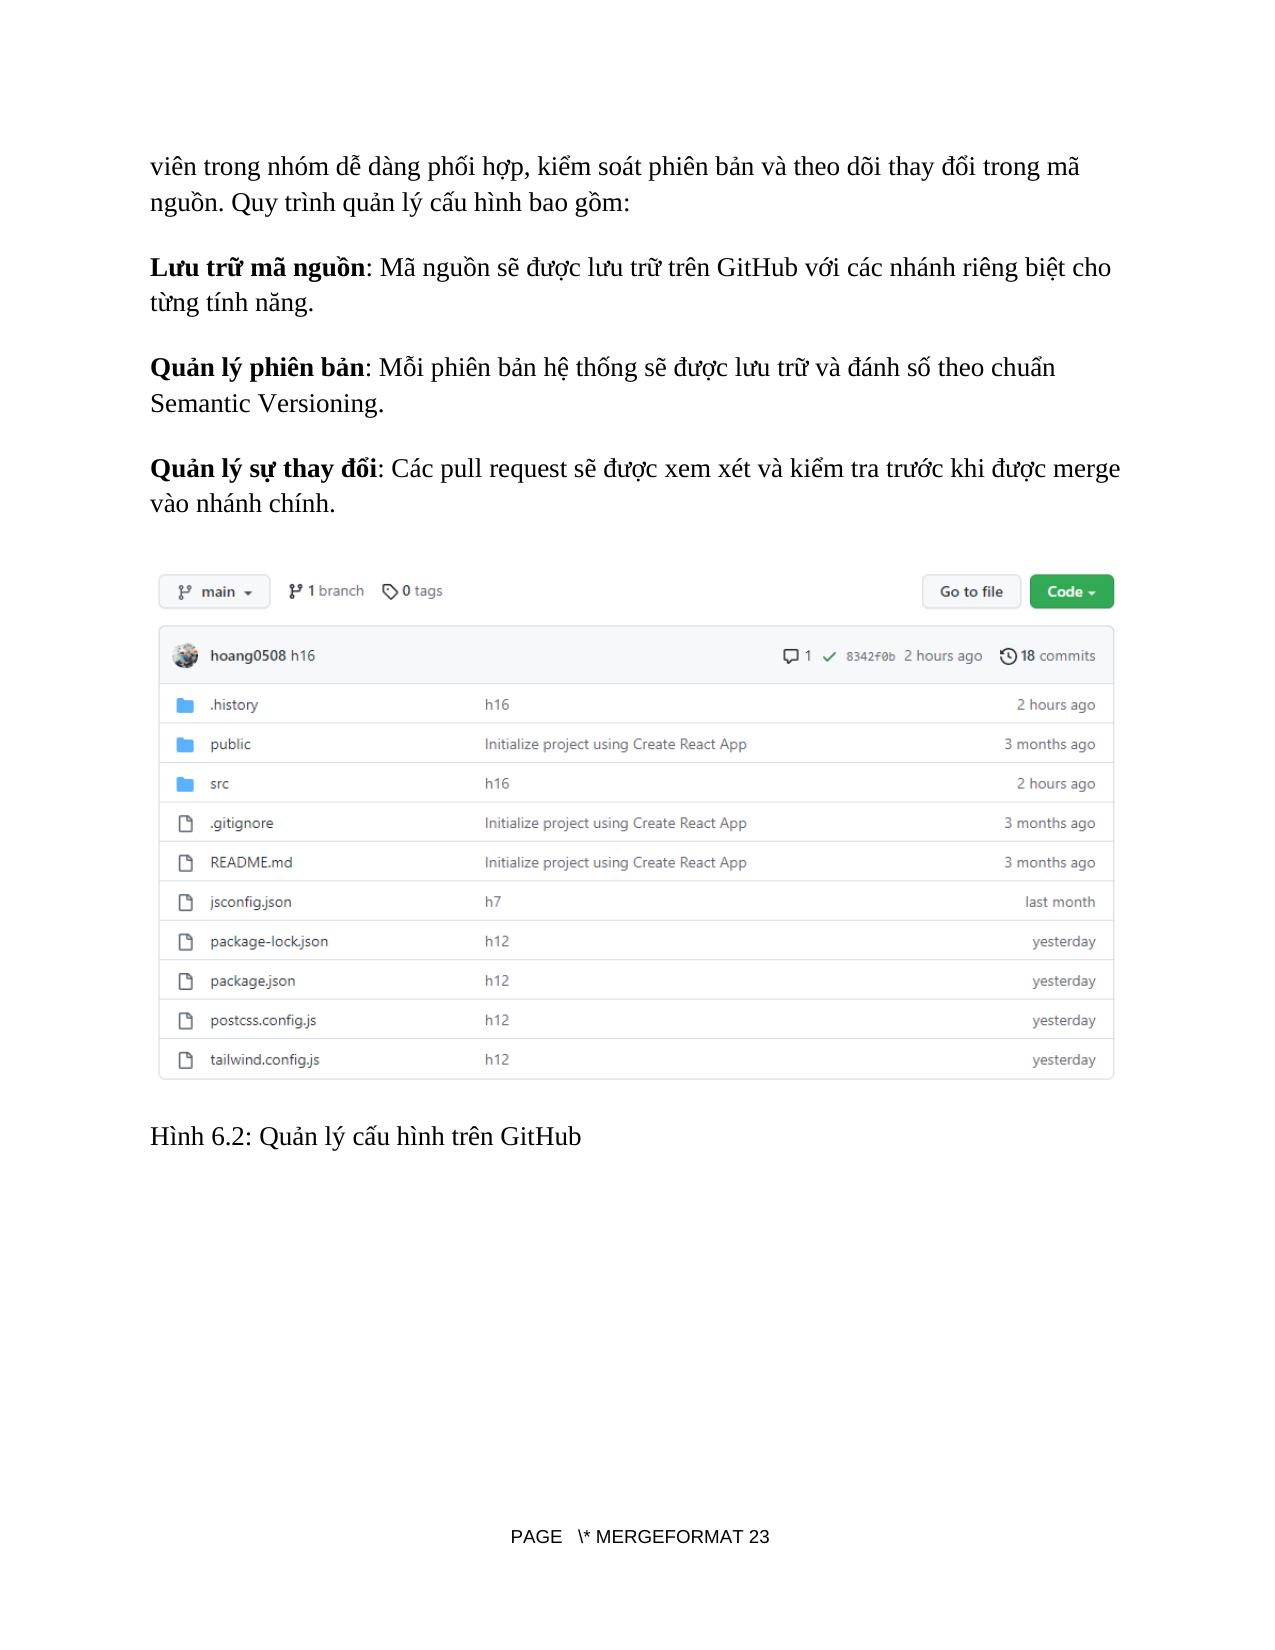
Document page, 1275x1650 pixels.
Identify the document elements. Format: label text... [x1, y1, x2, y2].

text Hình 6.2: Quản lý cấu hình trên GitHub [150, 1119, 1125, 1151]
text Quản lý phiên bản: Mỗi phiên bản hệ thống sẽ được lưu trữ và đánh số theo chuẩn Semantic Versioning. [150, 351, 1125, 418]
text Quản lý sự thay đổi: Các pull request sẽ được xem xét và kiểm tra trước khi được merge vào nhánh chính. [150, 452, 1125, 519]
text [150, 150, 1125, 217]
picture [150, 552, 1125, 1086]
text Lưu trữ mã nguồn: Mã nguồn sẽ được lưu trữ trên GitHub với các nhánh riêng biệt cho từng tính năng. [150, 251, 1125, 317]
